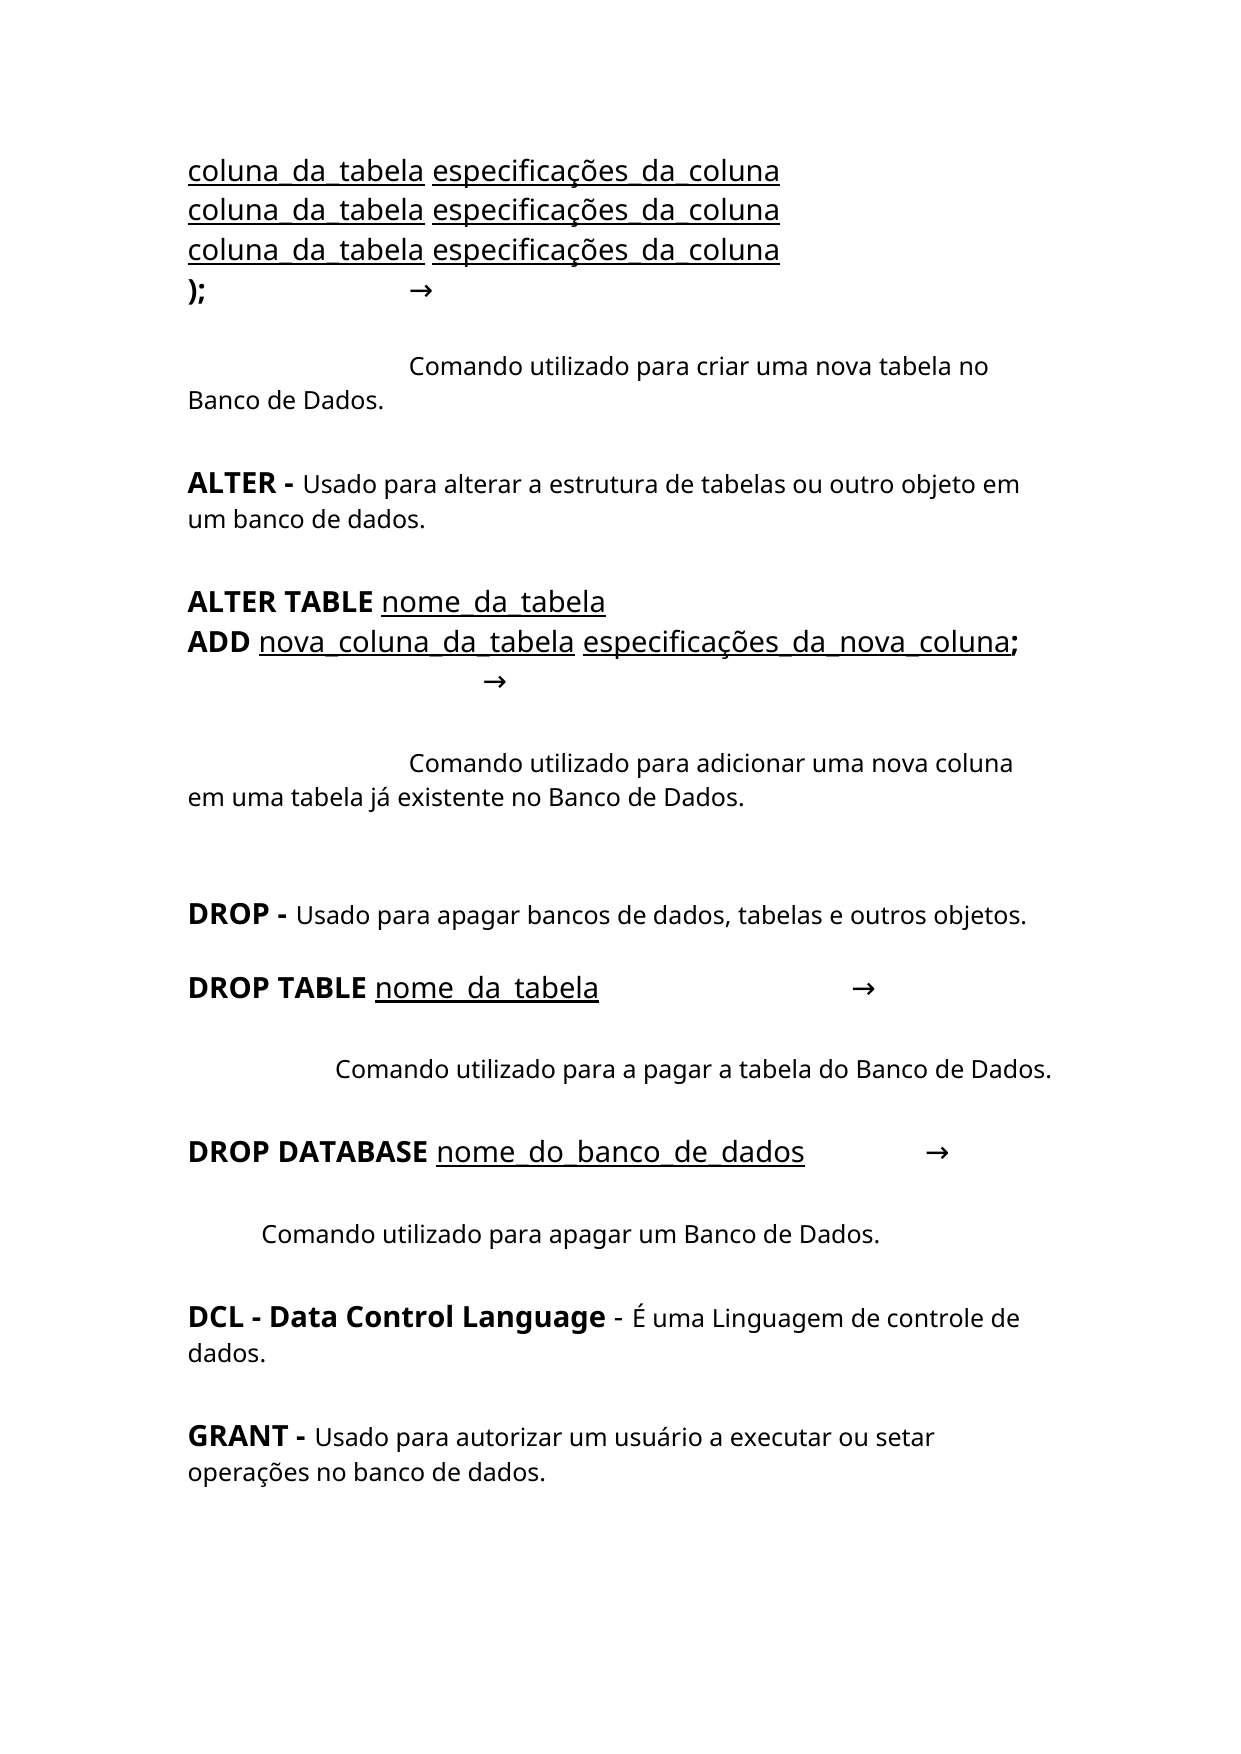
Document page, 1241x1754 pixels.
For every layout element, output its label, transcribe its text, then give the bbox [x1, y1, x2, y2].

text DROP DATABASE nome_do_banco_de_dados → [187, 1132, 1053, 1171]
text DROP TABLE nome_da_tabela → [187, 967, 1053, 1007]
text Comando utilizado para a pagar a tabela do Banco de Dados. [187, 1052, 1053, 1086]
text Comando utilizado para adicionar uma nova coluna em uma tabela já existente no Banco de Dados. [187, 746, 1053, 814]
text Comando utilizado para apagar um Banco de Dados. [187, 1217, 1053, 1251]
text DCL - Data Control Language - É uma Linguagem de controle de dados. [187, 1296, 1053, 1370]
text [187, 190, 1053, 229]
text GRANT - Usado para autorizar um usuário a executar ou setar operações no banco de dados. [187, 1415, 1053, 1489]
text ADD nova_coluna_da_tabela especificações_da_nova_coluna; → [187, 621, 1053, 700]
text ); → [187, 269, 1053, 309]
text ALTER TABLE nome_da_tabela [187, 581, 1053, 621]
text Comando utilizado para criar uma nova tabela no Banco de Dados. [187, 348, 1053, 417]
text ALTER - Usado para alterar a estrutura de tabelas ou outro objeto em um banco de dados. [187, 462, 1053, 536]
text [187, 229, 1053, 269]
text DROP - Usado para apagar bancos de dados, tabelas e outros objetos. [187, 893, 1053, 933]
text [187, 150, 1053, 190]
